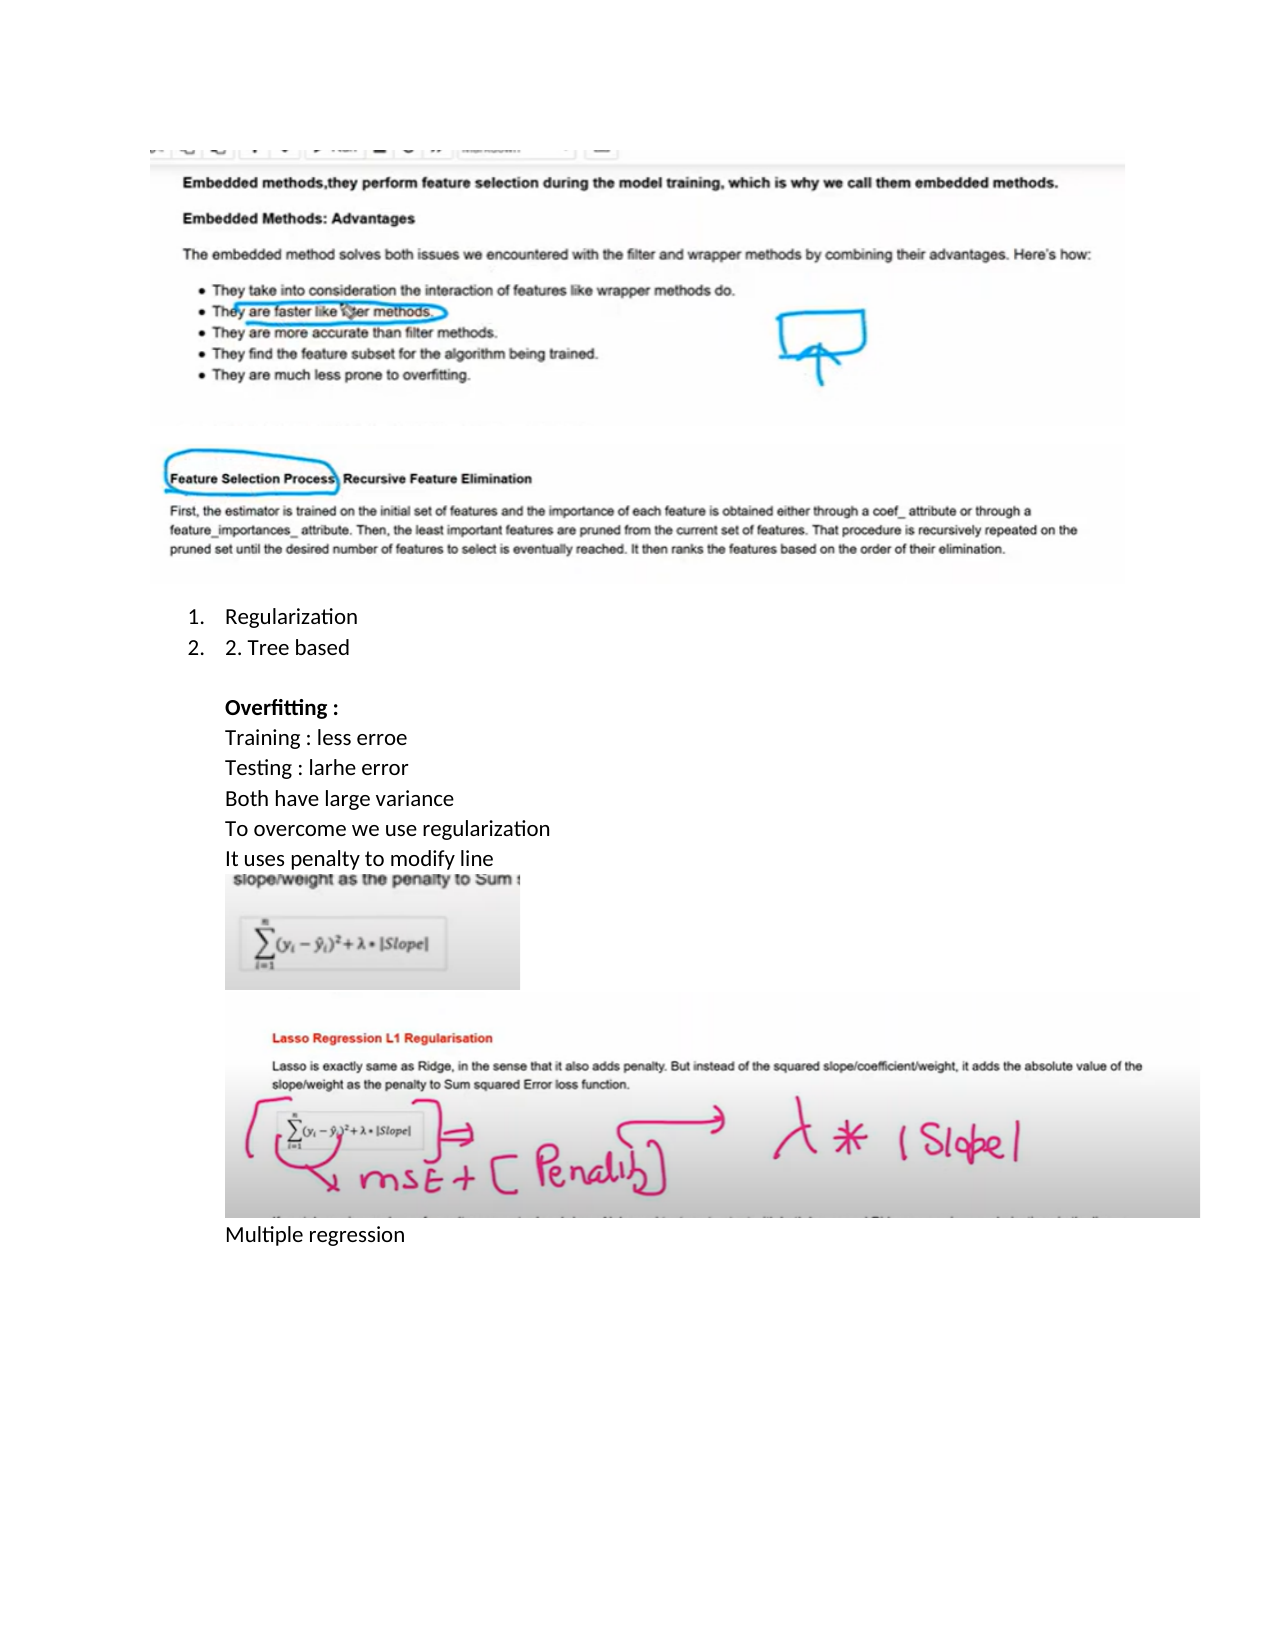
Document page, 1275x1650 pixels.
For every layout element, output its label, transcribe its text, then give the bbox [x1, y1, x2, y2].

list Testing : larhe error [225, 753, 1125, 782]
list Both have large variance [225, 784, 1125, 812]
picture [225, 874, 521, 990]
picture [150, 150, 1125, 426]
list Regularization [187, 602, 1125, 631]
list 2. Tree based [187, 633, 1125, 661]
list Overfitting : [225, 693, 1125, 721]
list It uses penalty to modify line [225, 844, 1125, 872]
list To overcome we use regularization [225, 814, 1125, 842]
list Multiple regression [225, 1220, 1125, 1248]
picture [225, 992, 1200, 1218]
picture [150, 444, 1125, 584]
list Training : less erroe [225, 723, 1125, 751]
